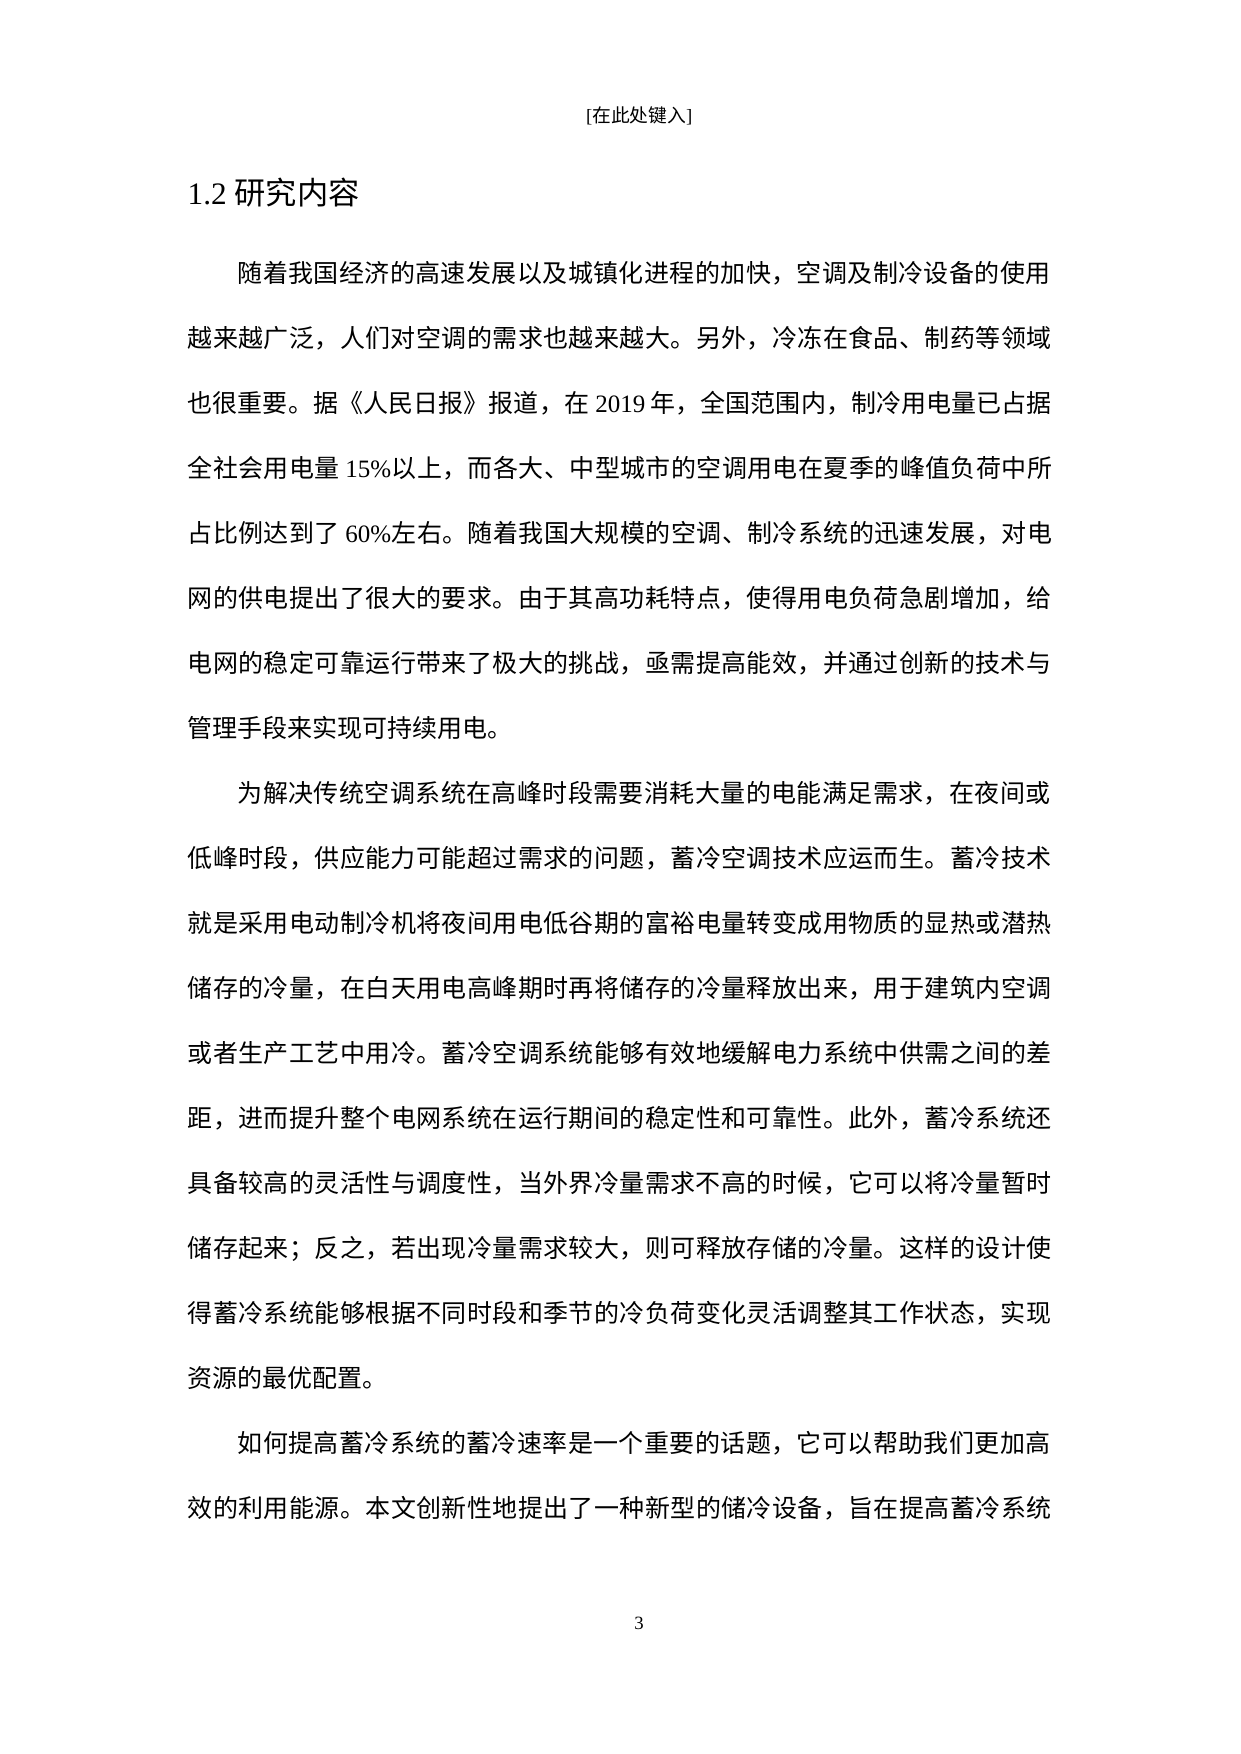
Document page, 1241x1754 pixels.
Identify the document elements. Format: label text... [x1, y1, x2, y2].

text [187, 1409, 1053, 1539]
text 1.2 研究内容 [187, 158, 1053, 223]
text 为解决传统空调系统在高峰时段需要消耗大量的电能满足需求，在夜间或低峰时段，供应能力可能超过需求的问题，蓄冷空调技术应运而生。蓄冷技术就是采用电动制冷机将夜间用电低谷期的富裕电量转变成用物质的显热或潜热储存的冷量，在白天用电高峰期时再将储存的冷量释放出来，用于建筑内空调或者生产工艺中用冷。蓄冷空调系统能够有效地缓解电力系统中供需之间的差距，进而提升整个电网系统在运行期间的稳定性和可靠性。此外，蓄冷系统还具备较高的灵活性与调度性，当外界冷量需求不高的时候，它可以将冷量暂时储存起来；反之，若出现冷量需求较大，则可释放存储的冷量。这样的设计使得蓄冷系统能够根据不同时段和季节的冷负荷变化灵活调整其工作状态，实现资源的最优配置。 [187, 759, 1053, 1409]
text 随着我国经济的高速发展以及城镇化进程的加快，空调及制冷设备的使用越来越广泛，人们对空调的需求也越来越大。另外，冷冻在食品、制药等领域也很重要。据《人民日报》报道，在2019年，全国范围内，制冷用电量已占据全社会用电量15%以上，而各大、中型城市的空调用电在夏季的峰值负荷中所占比例达到了60%左右。随着我国大规模的空调、制冷系统的迅速发展，对电网的供电提出了很大的要求。由于其高功耗特点，使得用电负荷急剧增加，给电网的稳定可靠运行带来了极大的挑战，亟需提高能效，并通过创新的技术与管理手段来实现可持续用电。 [187, 239, 1053, 759]
